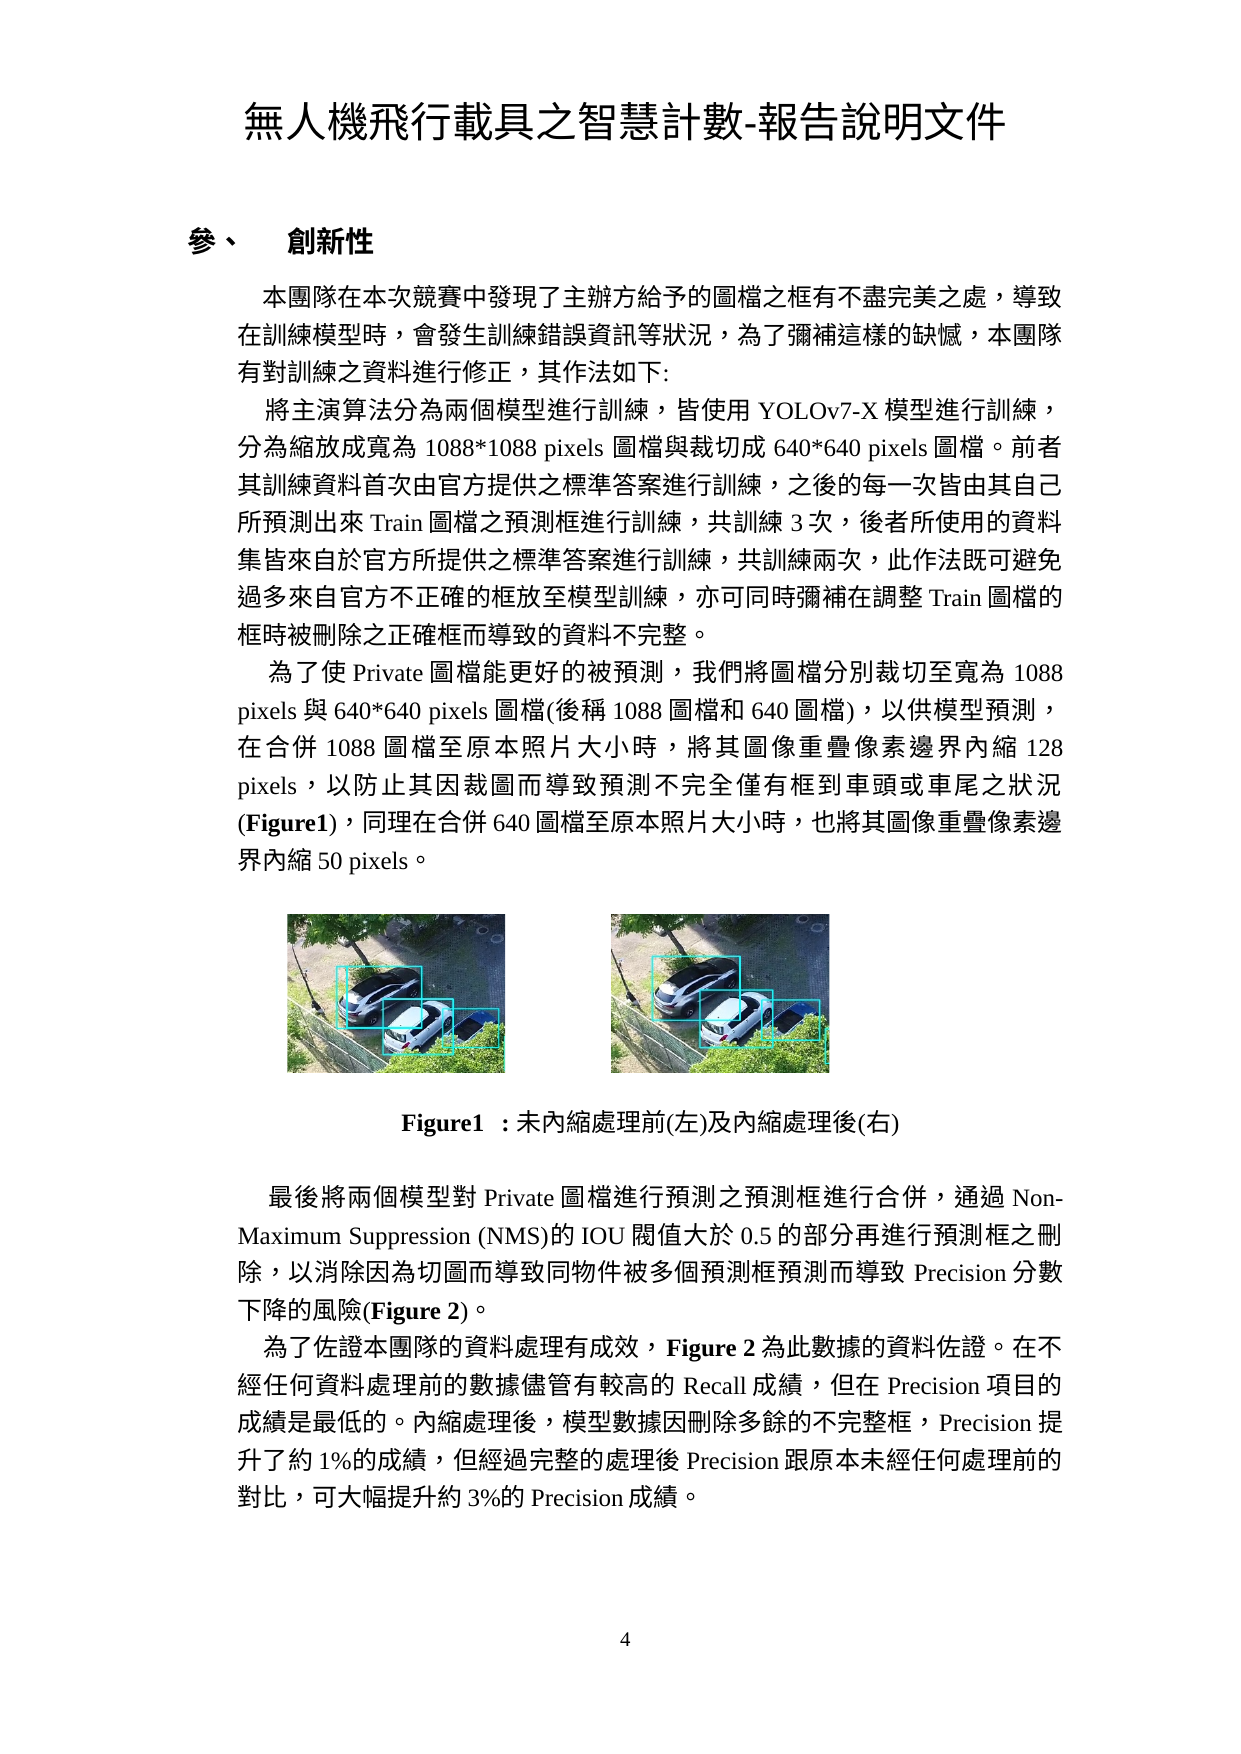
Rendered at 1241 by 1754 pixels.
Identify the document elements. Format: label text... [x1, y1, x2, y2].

text 將主演算法分為兩個模型進行訓練，皆使用YOLOv7-X模型進行訓練，分為縮放成寬為1088*1088 pixels 圖檔與裁切成640*640 pixels圖檔。前者其訓練資料首次由官方提供之標準答案進行訓練，之後的每一次皆由其自己所預測出來Train圖檔之預測框進行訓練，共訓練3次，後者所使用的資料集皆來自於官方所提供之標準答案進行訓練，共訓練兩次，此作法既可避免過多來自官方不正確的框放至模型訓練，亦可同時彌補在調整Train圖檔的框時被刪除之正確框而導致的資料不完整。 [237, 389, 1063, 652]
text 為了佐證本團隊的資料處理有成效，Figure 2為此數據的資料佐證。在不經任何資料處理前的數據儘管有較高的Recall成績，但在Precision項目的成績是最低的。內縮處理後，模型數據因刪除多餘的不完整框，Precision 提升了約1%的成績，但經過完整的處理後Precision跟原本未經任何處理前的對比，可大幅提升約3%的Precision成績。 [237, 1327, 1063, 1514]
text 最後將兩個模型對Private圖檔進行預測之預測框進行合併，通過Non- Maximum Suppression (NMS)的IOU閥值大於0.5的部分再進行預測框之刪除，以消除因為切圖而導致同物件被多個預測框預測而導致Precision分數下降的風險(Figure 2)。 [237, 1177, 1063, 1327]
text 為了使Private圖檔能更好的被預測，我們將圖檔分別裁切至寬為1088 pixels與640*640 pixels圖檔(後稱1088圖檔和640圖檔)，以供模型預測，在合併1088圖檔至原本照片大小時，將其圖像重疊像素邊界內縮128 pixels，以防止其因裁圖而導致預測不完全僅有框到車頭或車尾之狀況(Figure1)，同理在合併640圖檔至原本照片大小時，也將其圖像重疊像素邊界內縮50 pixels。 [237, 652, 1063, 877]
text 本團隊在本次競賽中發現了主辦方給予的圖檔之框有不盡完美之處，導致在訓練模型時，會發生訓練錯誤資訊等狀況，為了彌補這樣的缺憾，本團隊有對訓練之資料進行修正，其作法如下: [237, 277, 1063, 389]
text Figure1 : 未內縮處理前(左)及內縮處理後(右) [237, 1102, 1063, 1139]
text 創新性 [187, 202, 1063, 277]
picture [611, 914, 830, 1073]
picture [287, 914, 506, 1073]
